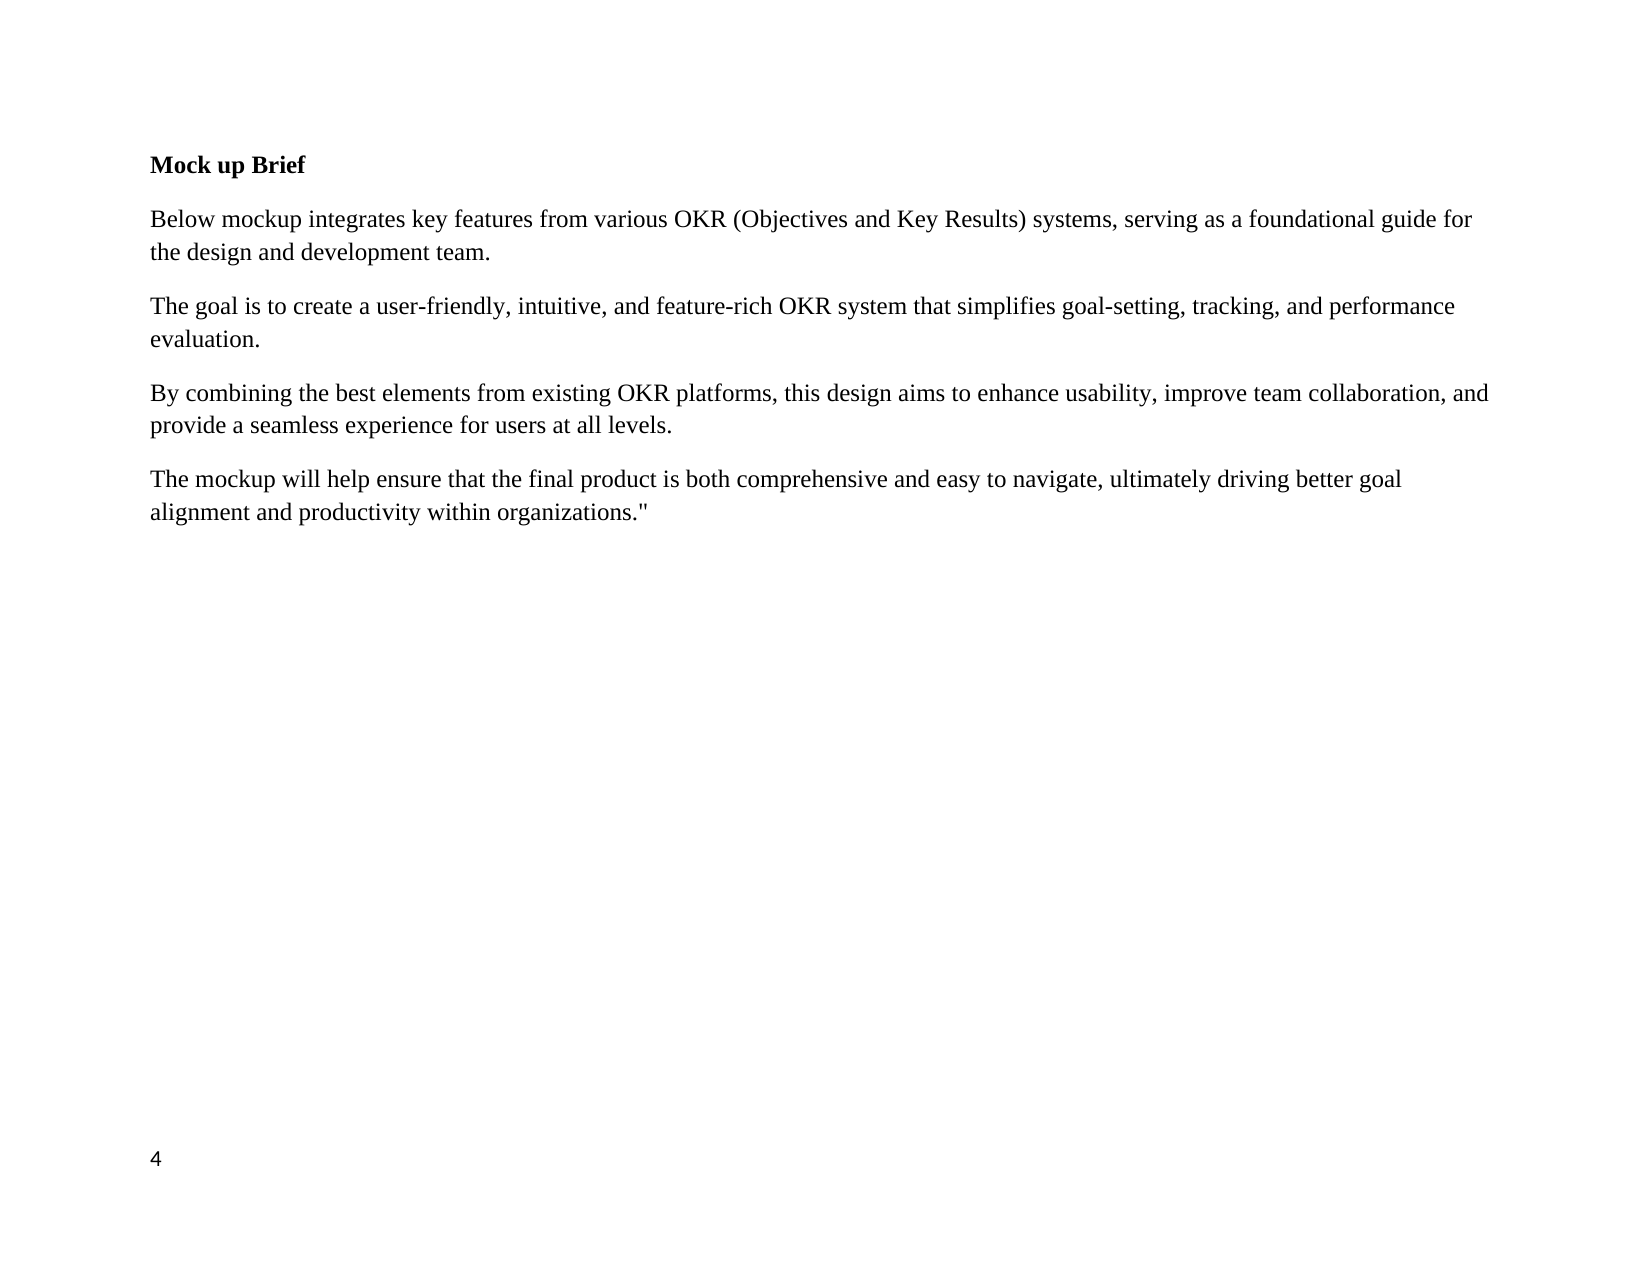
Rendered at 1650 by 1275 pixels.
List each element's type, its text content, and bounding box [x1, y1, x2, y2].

text The goal is to create a user-friendly, intuitive, and feature-rich OKR system that simplifies goal-setting, tracking, and performance evaluation. [150, 291, 1500, 352]
text Mock up Brief [150, 150, 1500, 179]
text By combining the best elements from existing OKR platforms, this design aims to enhance usability, improve team collaboration, and provide a seamless experience for users at all levels. [150, 378, 1500, 439]
text Below mockup integrates key features from various OKR (Objectives and Key Results) systems, serving as a foundational guide for the design and development team. [150, 204, 1500, 266]
text The mockup will help ensure that the final product is both comprehensive and easy to navigate, ultimately driving better goal alignment and productivity within organizations." [150, 464, 1500, 526]
